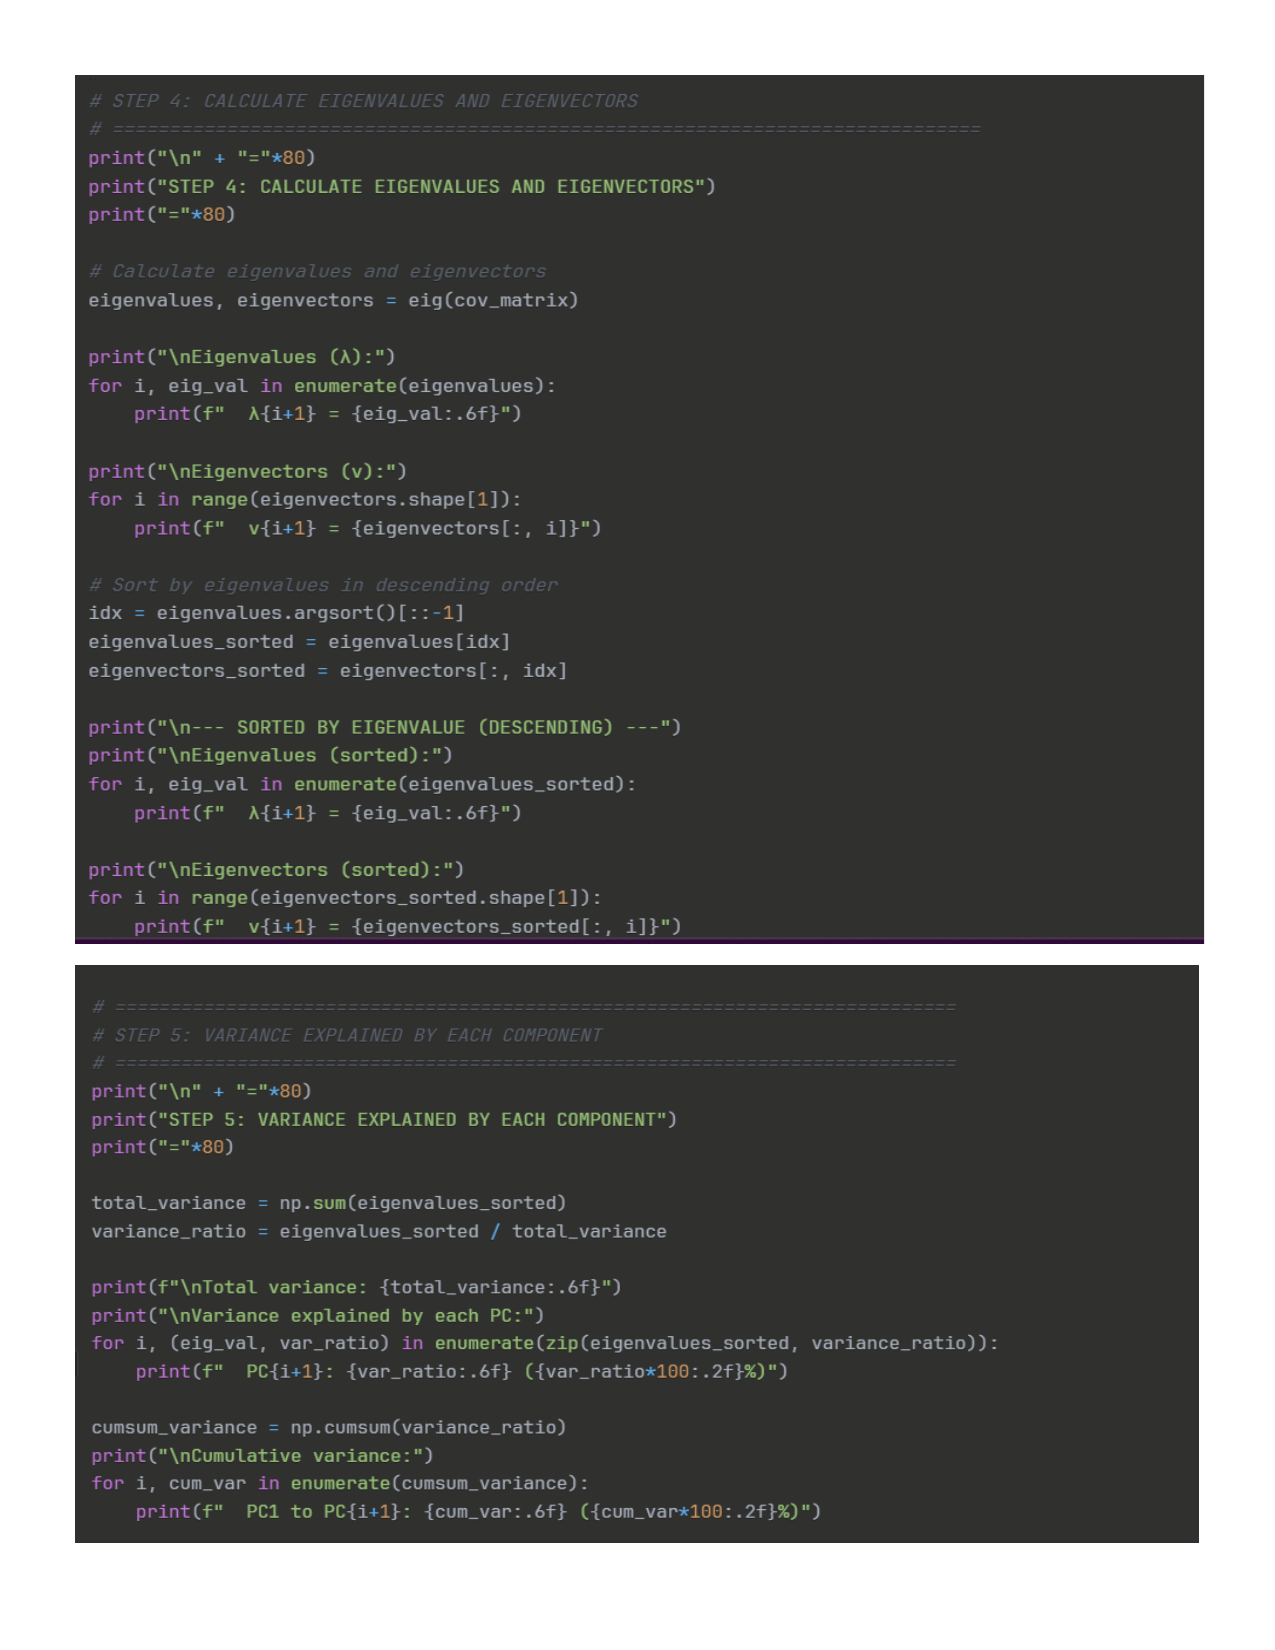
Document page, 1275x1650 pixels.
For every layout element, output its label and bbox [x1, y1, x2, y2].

picture [75, 75, 1205, 944]
picture [75, 965, 1199, 1543]
